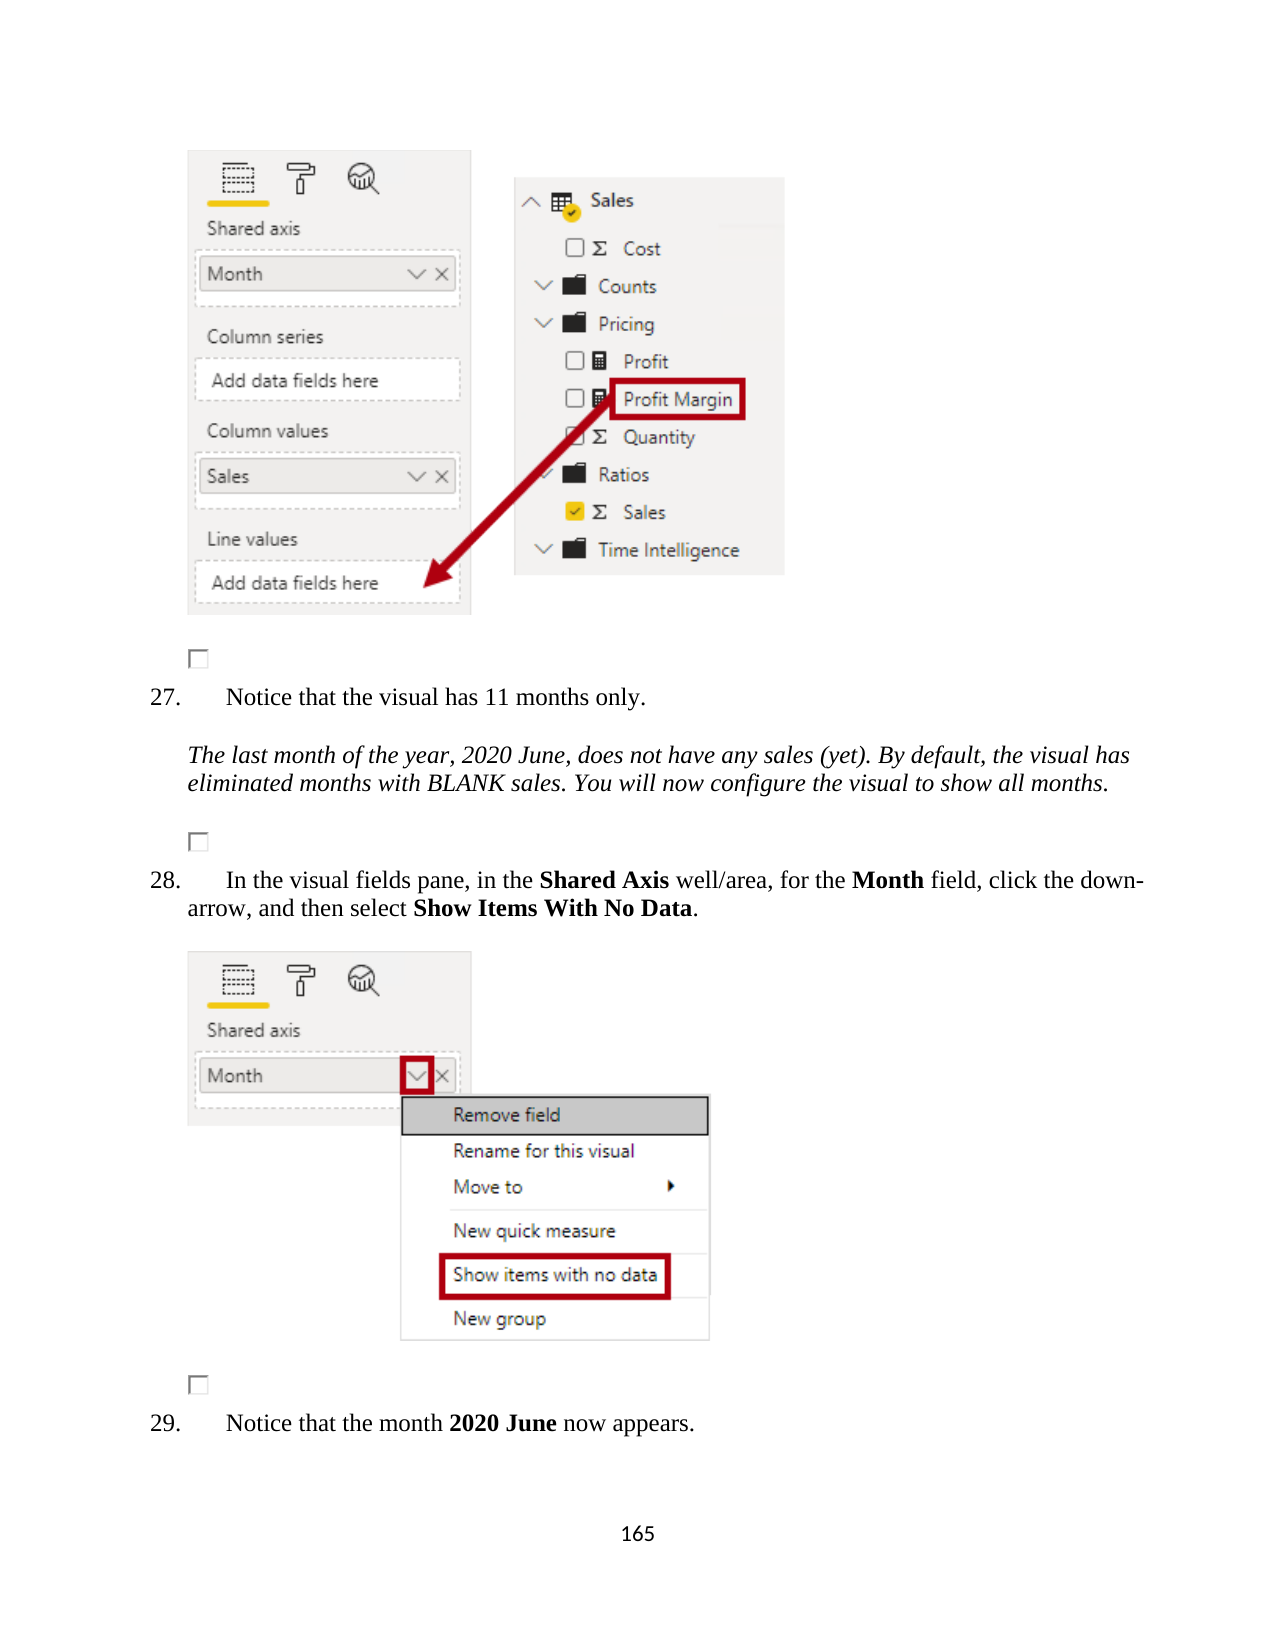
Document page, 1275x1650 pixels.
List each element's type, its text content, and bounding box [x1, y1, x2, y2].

list Notice that the month 2020 June now appears. [150, 1370, 1162, 1437]
picture [187, 150, 785, 615]
list In the visual fields pane, in the Shared Axis well/area, for the Month field, click the down-arrow, and then select Show Items With No Data. [150, 826, 1162, 922]
picture [187, 951, 712, 1341]
list Notice that the visual has 11 months only. [150, 643, 1162, 711]
text The last month of the year, 2020 June, does not have any sales (yet). By default, the visual has eliminated months with BLANK sales. You will now configure the visual to show all months. [187, 740, 1162, 797]
